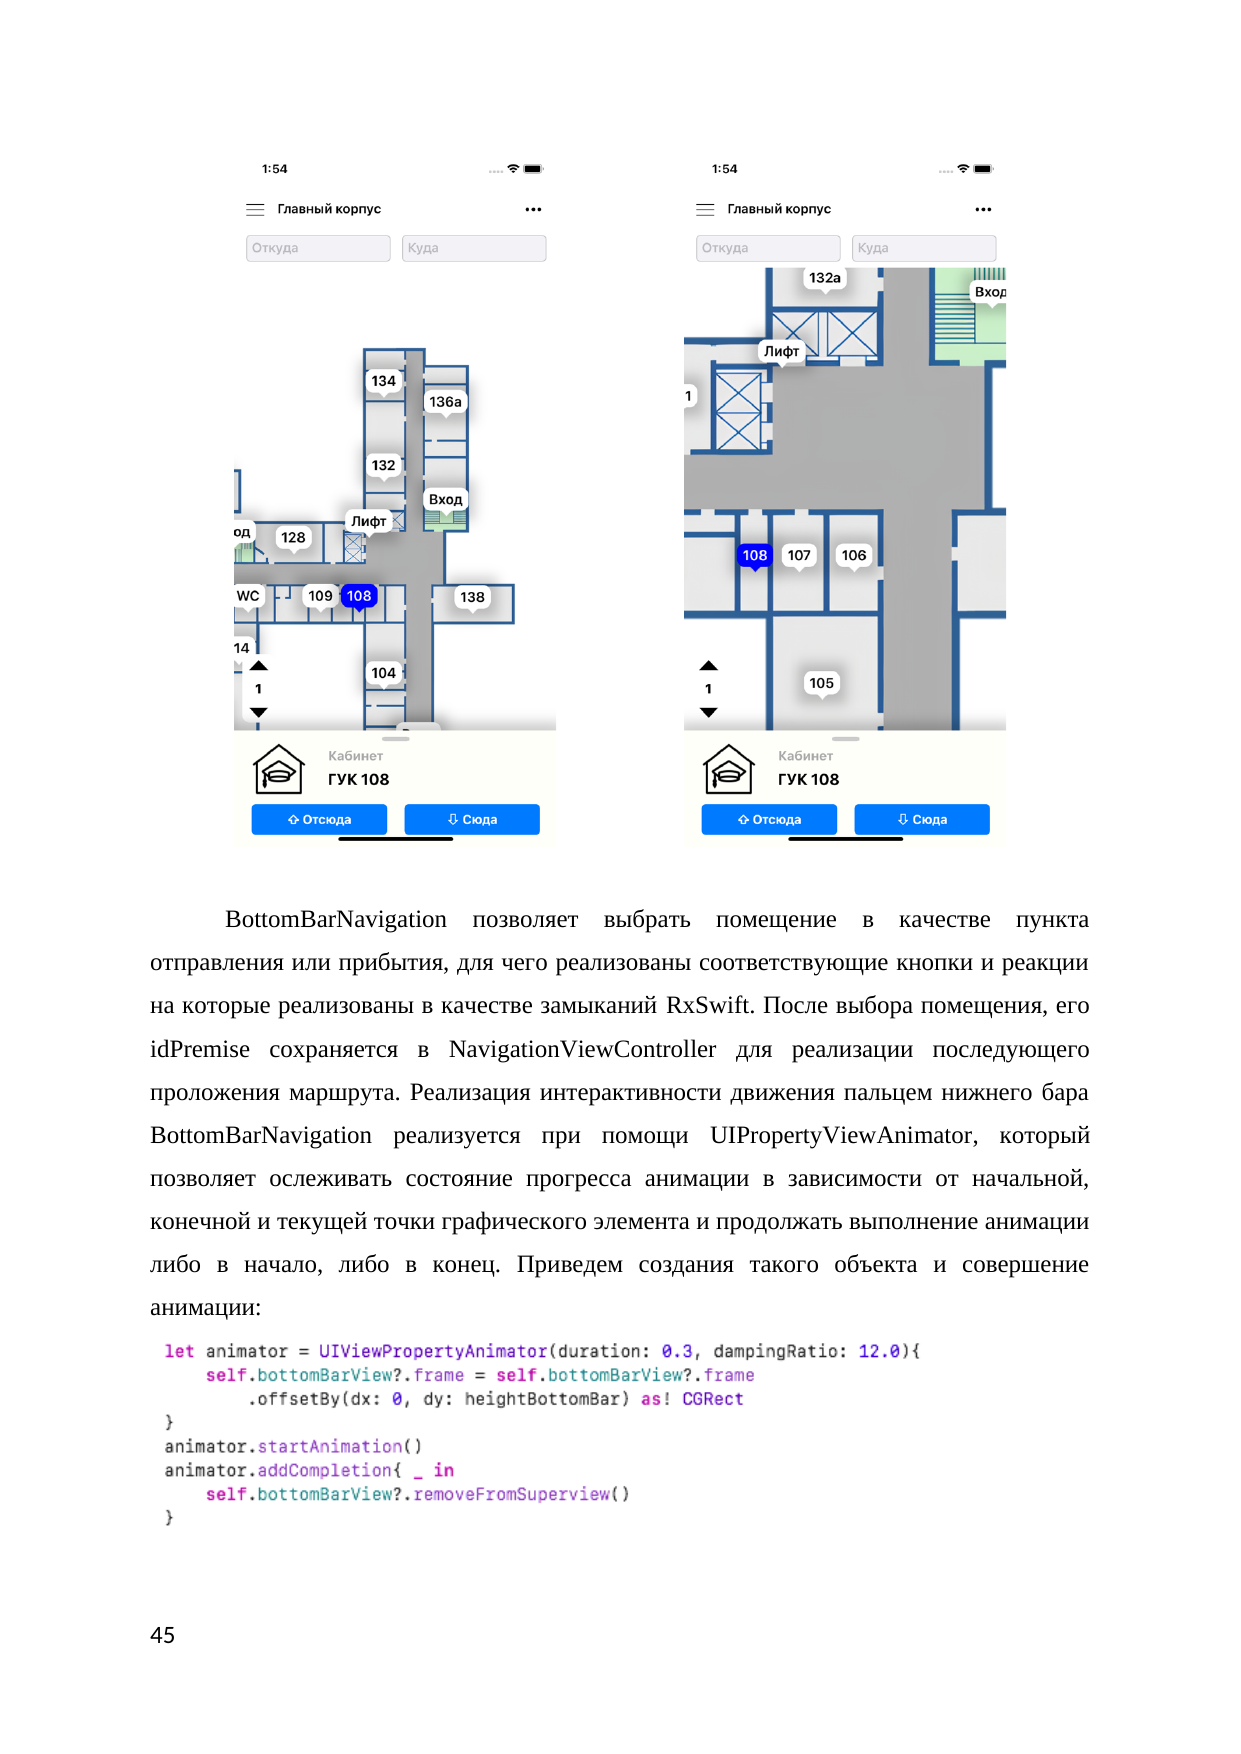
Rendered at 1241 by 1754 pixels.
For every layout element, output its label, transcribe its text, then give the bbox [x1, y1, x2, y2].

picture [684, 150, 1007, 847]
text BottomBarNavigation позволяет выбрать помещение в качестве пункта отправления или прибытия, для чего реализованы соответствующие кнопки и реакции на которые реализованы в качестве замыканий RxSwift. После выбора помещения, его idPremisе сохраняется в NavigationViewController для реализации последующего проложения маршрута. Реализация интерактивности движения пальцем нижнего бара BottomBarNavigation реализуется при помощи UIPropertyViewAnimator, который позволяет ослеживать состояние прогресса анимации в зависимости от начальной, конечной и текущей точки графического элемента и продолжать выполнение анимации либо в начало, либо в конец. Приведем создания такого объекта и совершение анимации: [150, 904, 1090, 1321]
picture [234, 150, 557, 847]
picture [150, 1335, 930, 1534]
